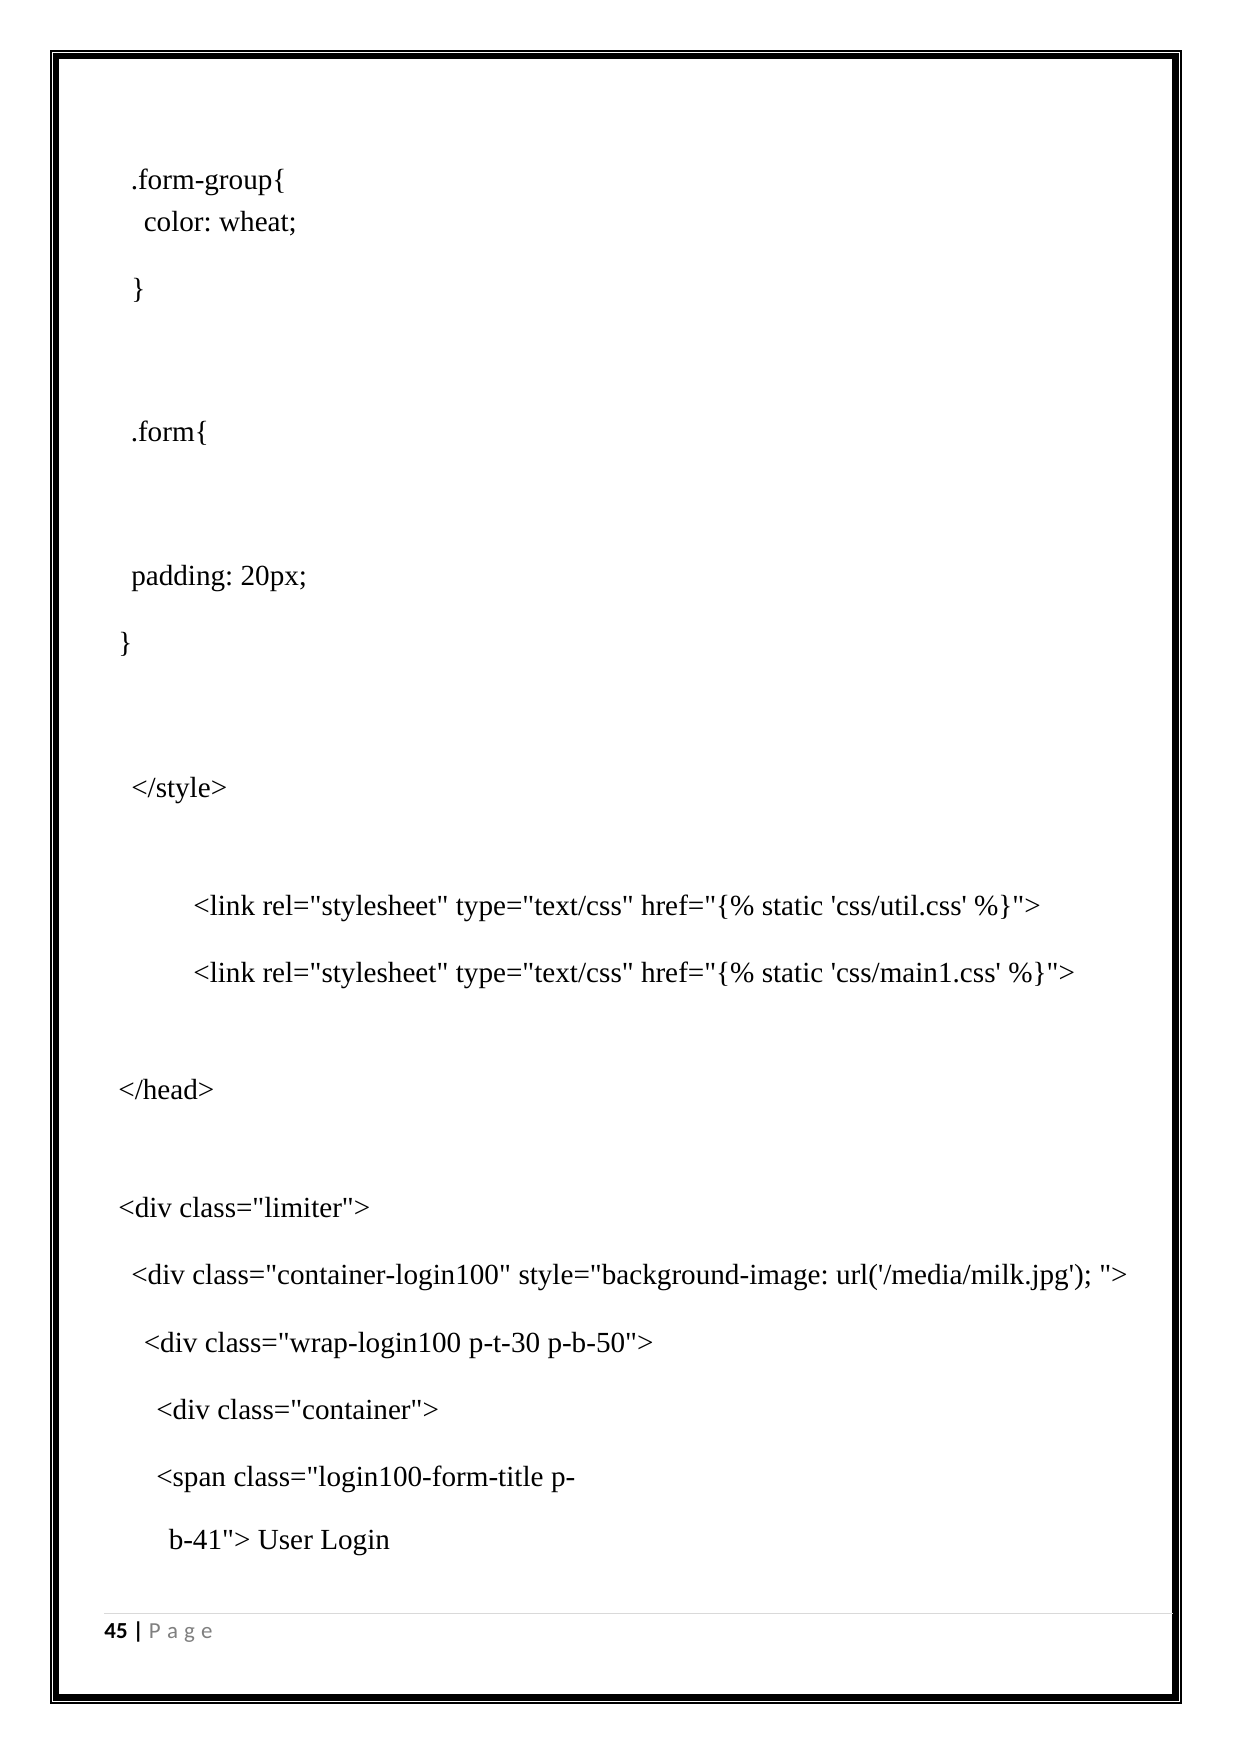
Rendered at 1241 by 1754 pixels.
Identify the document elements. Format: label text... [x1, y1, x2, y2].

text </style> [131, 770, 1172, 804]
text padding: 20px; [131, 558, 1172, 592]
text <span class="login100-form-title p-b-41"> User Login [156, 1459, 577, 1556]
text <div class="limiter"> [118, 1190, 1172, 1223]
text <div class="wrap-login100 p-t-30 p-b-50"> [143, 1325, 1172, 1358]
text } [131, 271, 1172, 304]
text .form-group{ [131, 162, 1172, 196]
text <link rel="stylesheet" type="text/css" href="{% static 'css/util.css' %}"> [193, 888, 1172, 921]
text <div class="container"> [156, 1392, 1172, 1426]
text } [118, 626, 1172, 659]
text <div class="container-login100" style="background-image: url('/media/milk.jpg'); "> [131, 1257, 1172, 1291]
text color: wheat; [143, 204, 1172, 237]
text <link rel="stylesheet" type="text/css" href="{% static 'css/main1.css' %}"> [193, 955, 1172, 989]
text .form{ [131, 414, 1172, 448]
text </head> [118, 1072, 1172, 1106]
